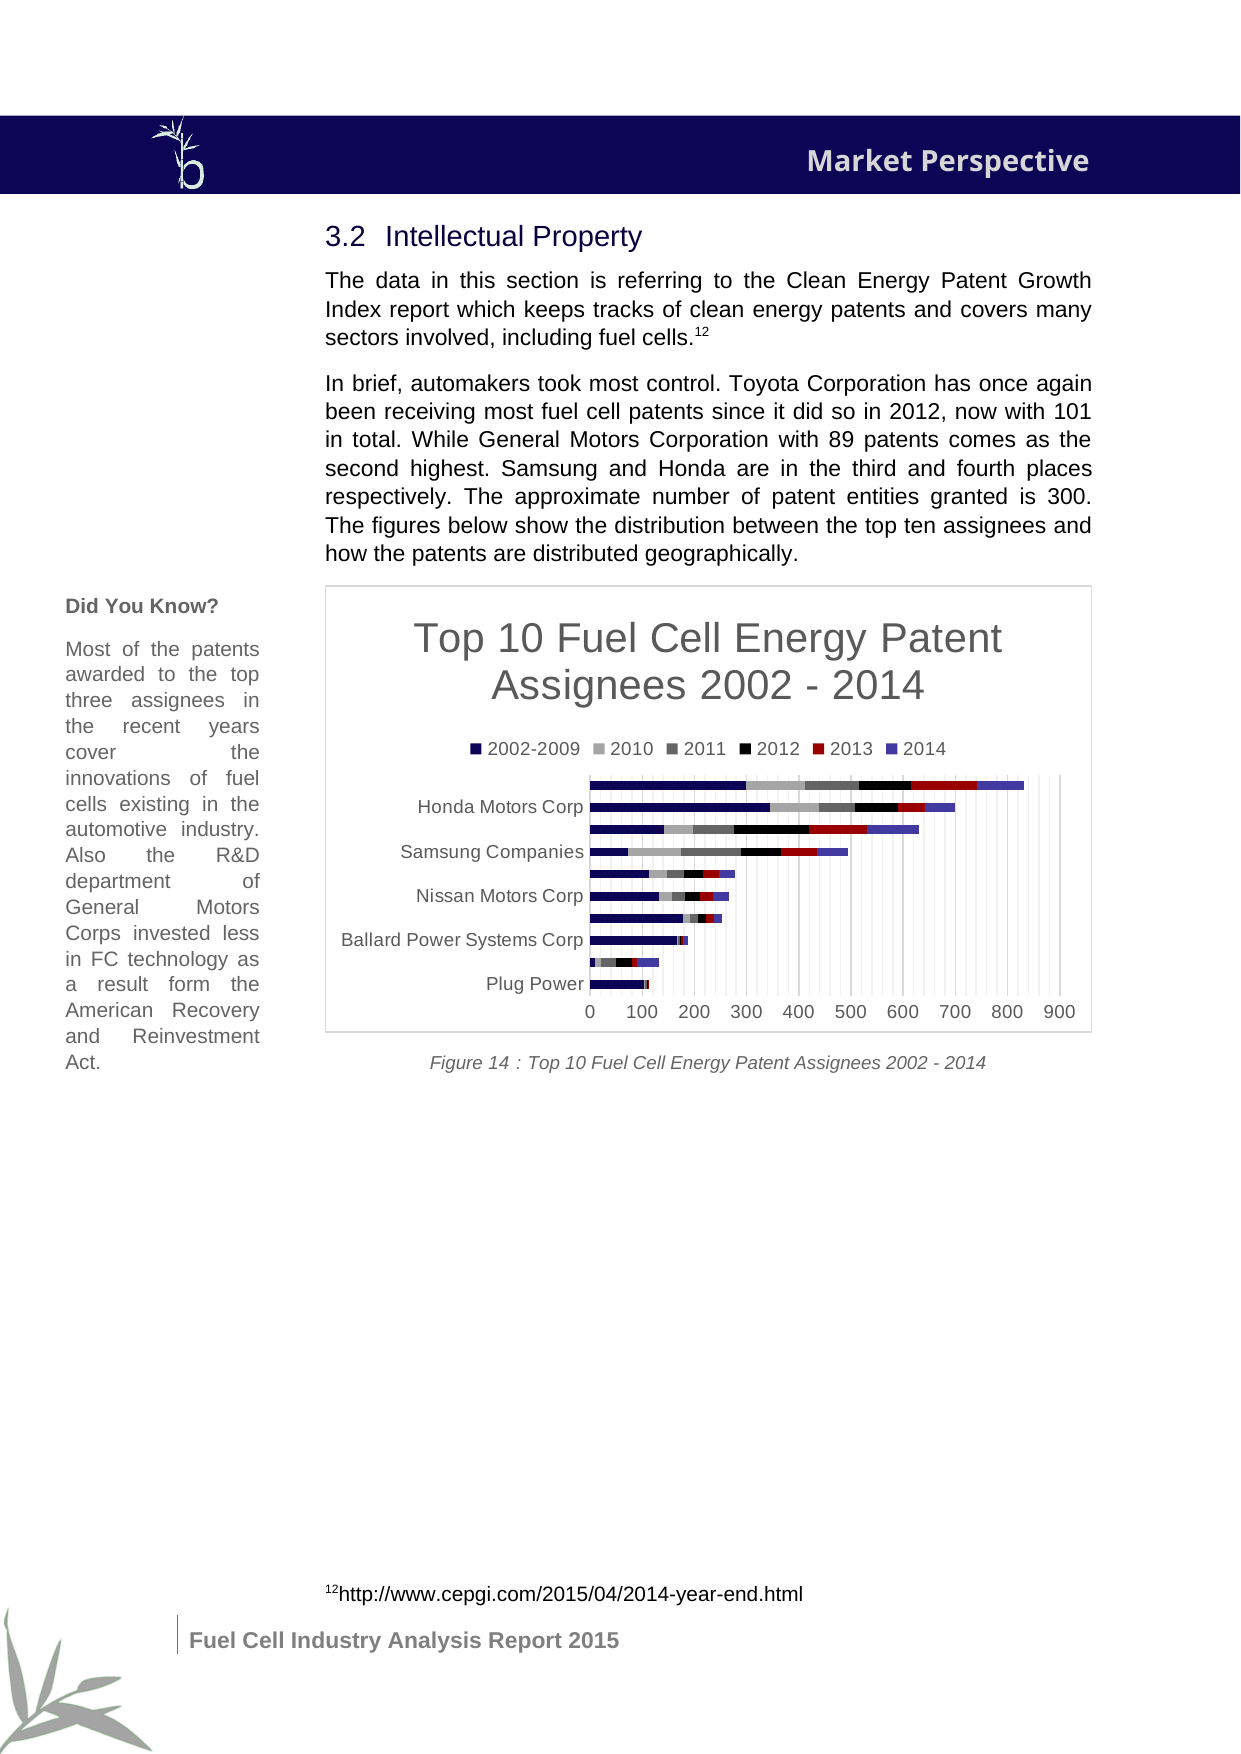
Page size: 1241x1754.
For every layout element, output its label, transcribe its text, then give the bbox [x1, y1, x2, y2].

text The data in this section is referring to the Clean Energy Patent Growth Index report which keeps tracks of clean energy patents and covers many sectors involved, including fuel cells. [325, 267, 1092, 351]
text In brief, automakers took most control. Toyota Corporation has once again been receiving most fuel cell patents since it did so in 2012, now with 101 in total. While General Motors Corporation with 89 patents comes as the second highest. Samsung and Honda are in the third and fourth places respectively. The approximate number of patent entities granted is 300. The figures below show the distribution between the top ten assignees and how the patents are distributed geographically. [325, 369, 1092, 566]
subtitle Intellectual Property [325, 219, 1092, 252]
picture [0, 1607, 169, 1754]
